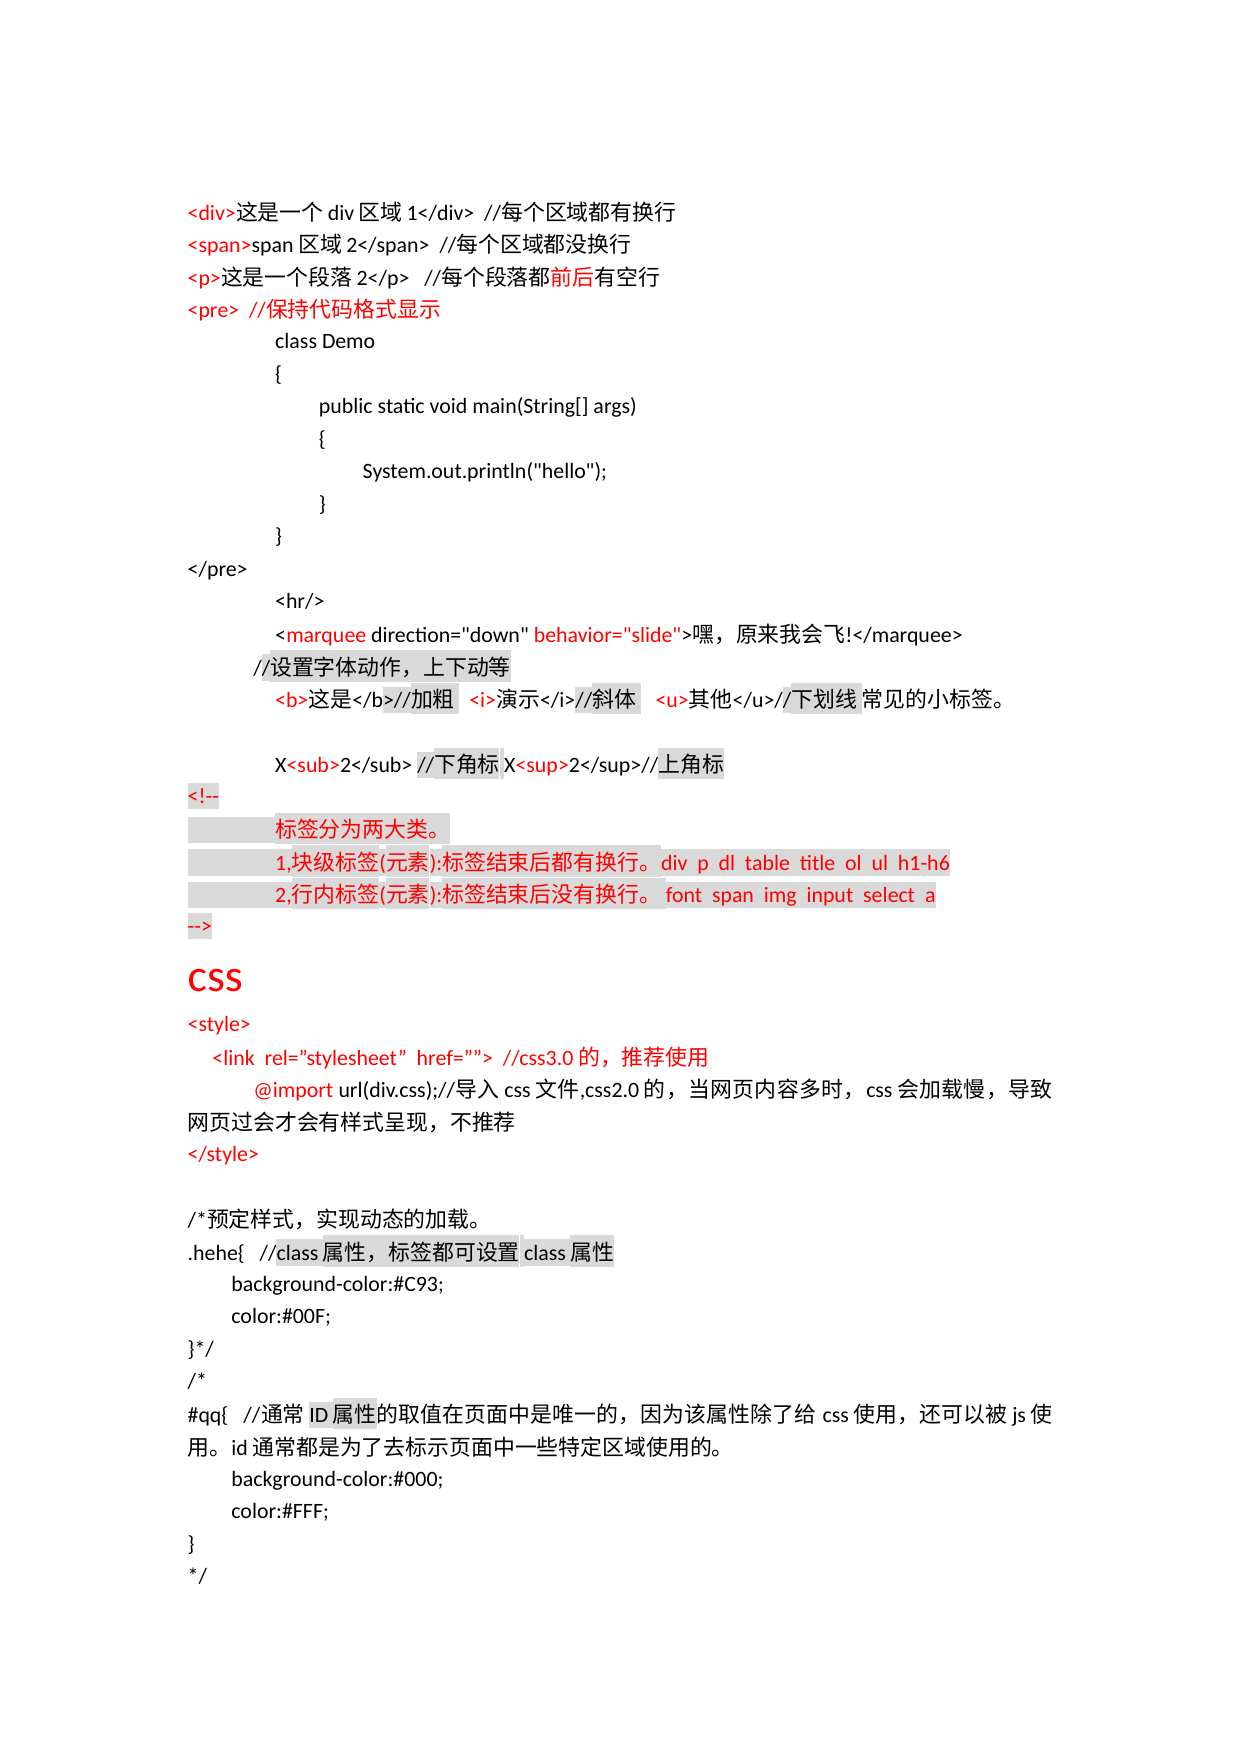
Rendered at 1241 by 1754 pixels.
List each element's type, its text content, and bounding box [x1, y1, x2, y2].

text color:#00F; [187, 1299, 1053, 1332]
text 标签分为两大类。 [187, 812, 1053, 844]
text .hehe{ //class属性，标签都可设置class属性 [187, 1234, 1053, 1267]
text class Demo [187, 324, 1053, 357]
text <link rel=”stylesheet” href=””> //css3.0的，推荐使用 [187, 1039, 1053, 1072]
text <marquee direction="down" behavior="slide">嘿，原来我会飞!</marquee> [187, 617, 1053, 649]
text <p>这是一个段落2</p> //每个段落都前后有空行 [187, 259, 1053, 292]
text public static void main(String[] args) [187, 389, 1053, 422]
text System.out.println("hello"); [187, 454, 1053, 487]
text } [187, 519, 1053, 552]
text //设置字体动作，上下动等 [187, 649, 1053, 682]
text background-color:#000; [187, 1462, 1053, 1494]
text <span>span区域2</span> //每个区域都没换行 [187, 227, 1053, 259]
text <b>这是</b>//加粗 <i>演示</i>//斜体 <u>其他</u>//下划线 常见的小标签。 [187, 682, 1053, 714]
text </style> [187, 1137, 1053, 1169]
text <hr/> [187, 584, 1053, 617]
text 1,块级标签(元素):标签结束后都有换行。div p dl table title ol ul h1-h6 [187, 844, 1053, 877]
text 2,行内标签(元素):标签结束后没有换行。 font span img input select a [187, 877, 1053, 909]
text <pre> //保持代码格式显示 [187, 292, 1053, 324]
text <div>这是一个div区域1</div> //每个区域都有换行 [187, 194, 1053, 227]
text { [187, 357, 1053, 389]
text </pre> [187, 552, 1053, 584]
text } [187, 487, 1053, 519]
text #qq{ //通常ID属性的取值在页面中是唯一的，因为该属性除了给css使用，还可以被js使用。id通常都是为了去标示页面中一些特定区域使用的。 [187, 1397, 1053, 1462]
text X<sub>2</sub> //下角标X<sup>2</sup>//上角标 [187, 747, 1053, 779]
text /* [187, 1364, 1053, 1397]
text css [187, 942, 1053, 1007]
text <!-- [187, 779, 1053, 812]
text --> [187, 909, 1053, 942]
text /*预定样式，实现动态的加载。 [187, 1202, 1053, 1234]
text } [187, 1527, 1053, 1559]
text <style> [187, 1007, 1053, 1039]
text color:#FFF; [187, 1494, 1053, 1527]
text { [187, 422, 1053, 454]
text @import url(div.css);//导入css文件,css2.0的，当网页内容多时，css会加载慢，导致网页过会才会有样式呈现，不推荐 [187, 1072, 1053, 1137]
text }*/ [187, 1332, 1053, 1364]
text */ [187, 1559, 1053, 1592]
text background-color:#C93; [187, 1267, 1053, 1299]
